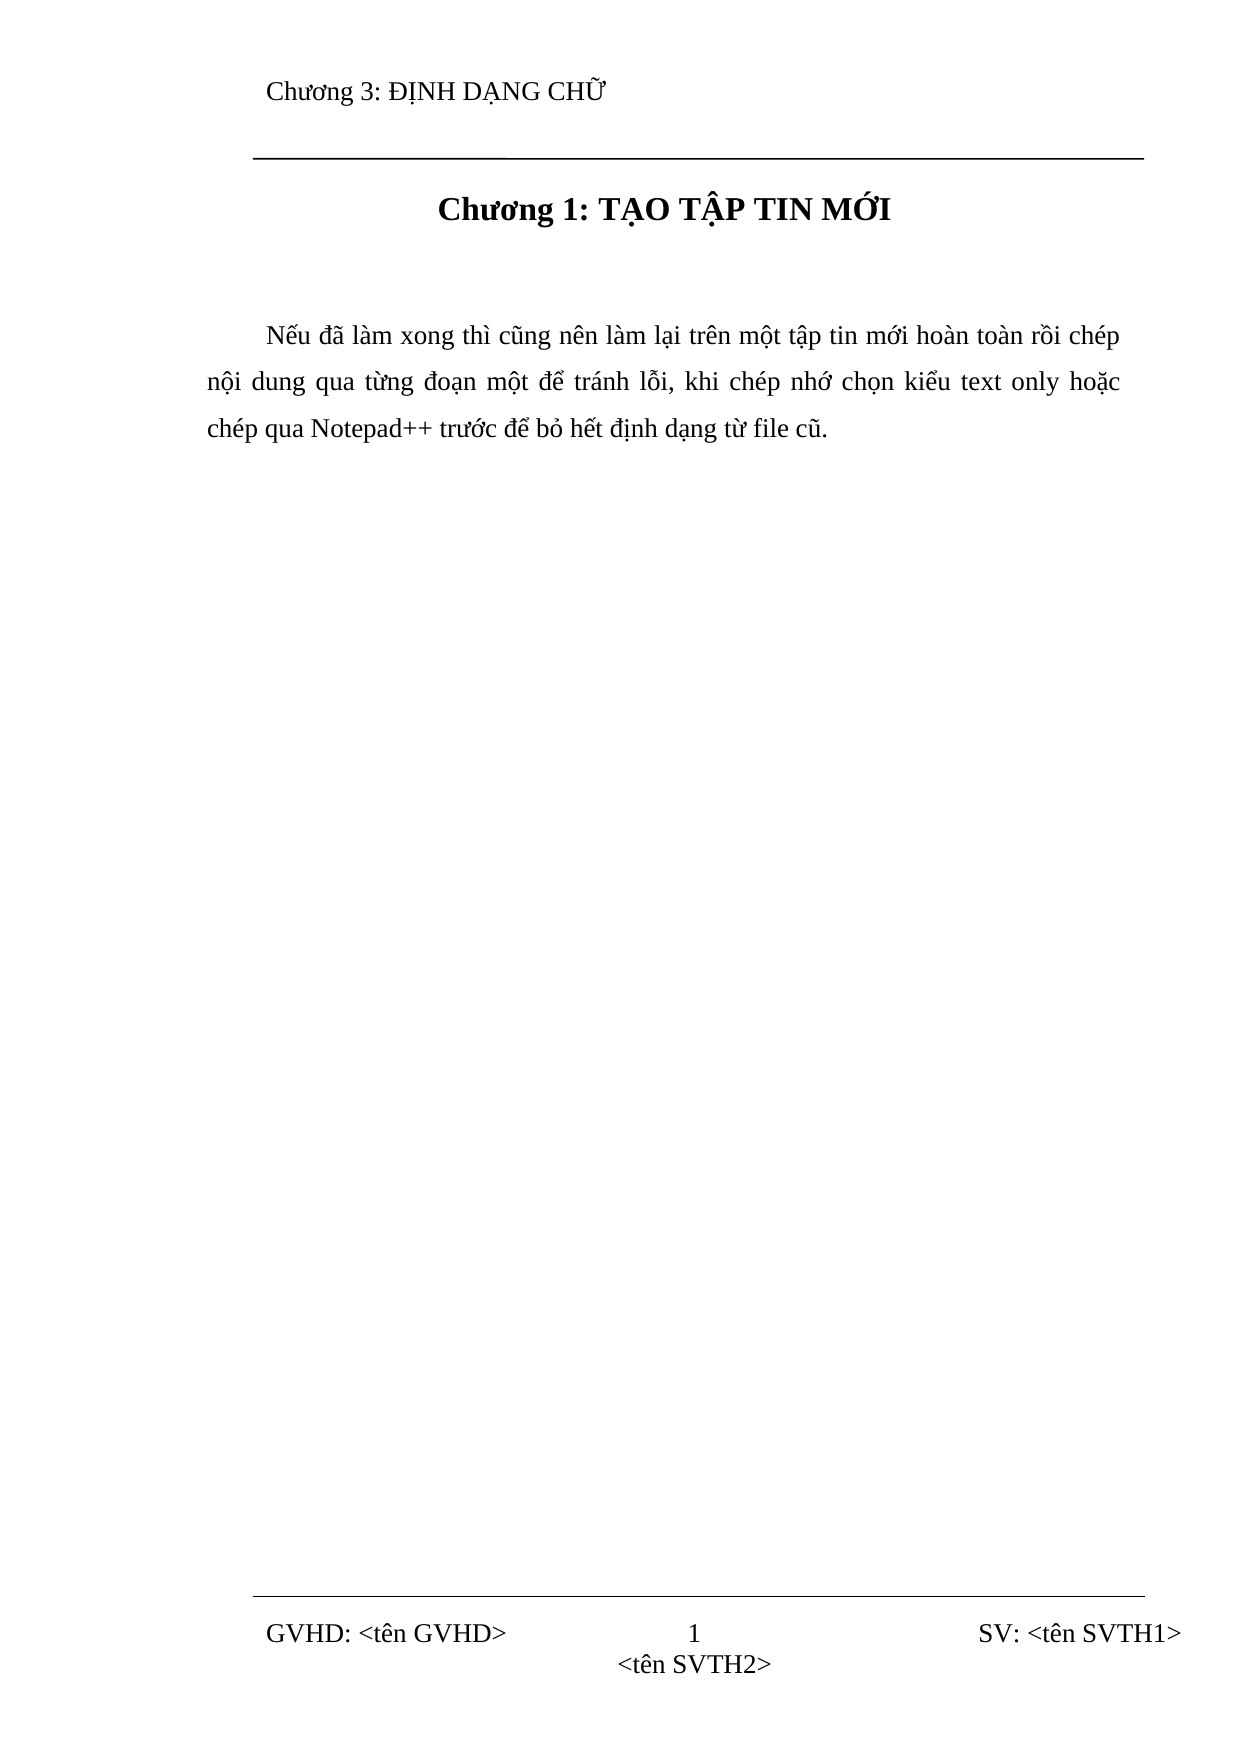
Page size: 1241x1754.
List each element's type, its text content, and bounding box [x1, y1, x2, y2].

text Nếu đã làm xong thì cũng nên làm lại trên một tập tin mới hoàn toàn rồi chép nội dung qua từng đoạn một để tránh lỗi, khi chép nhớ chọn kiểu text only hoặc chép qua Notepad++ trước để bỏ hết định dạng từ file cũ. [207, 319, 1122, 443]
subtitle TẠO TẬP TIN MỚI [207, 190, 1122, 228]
